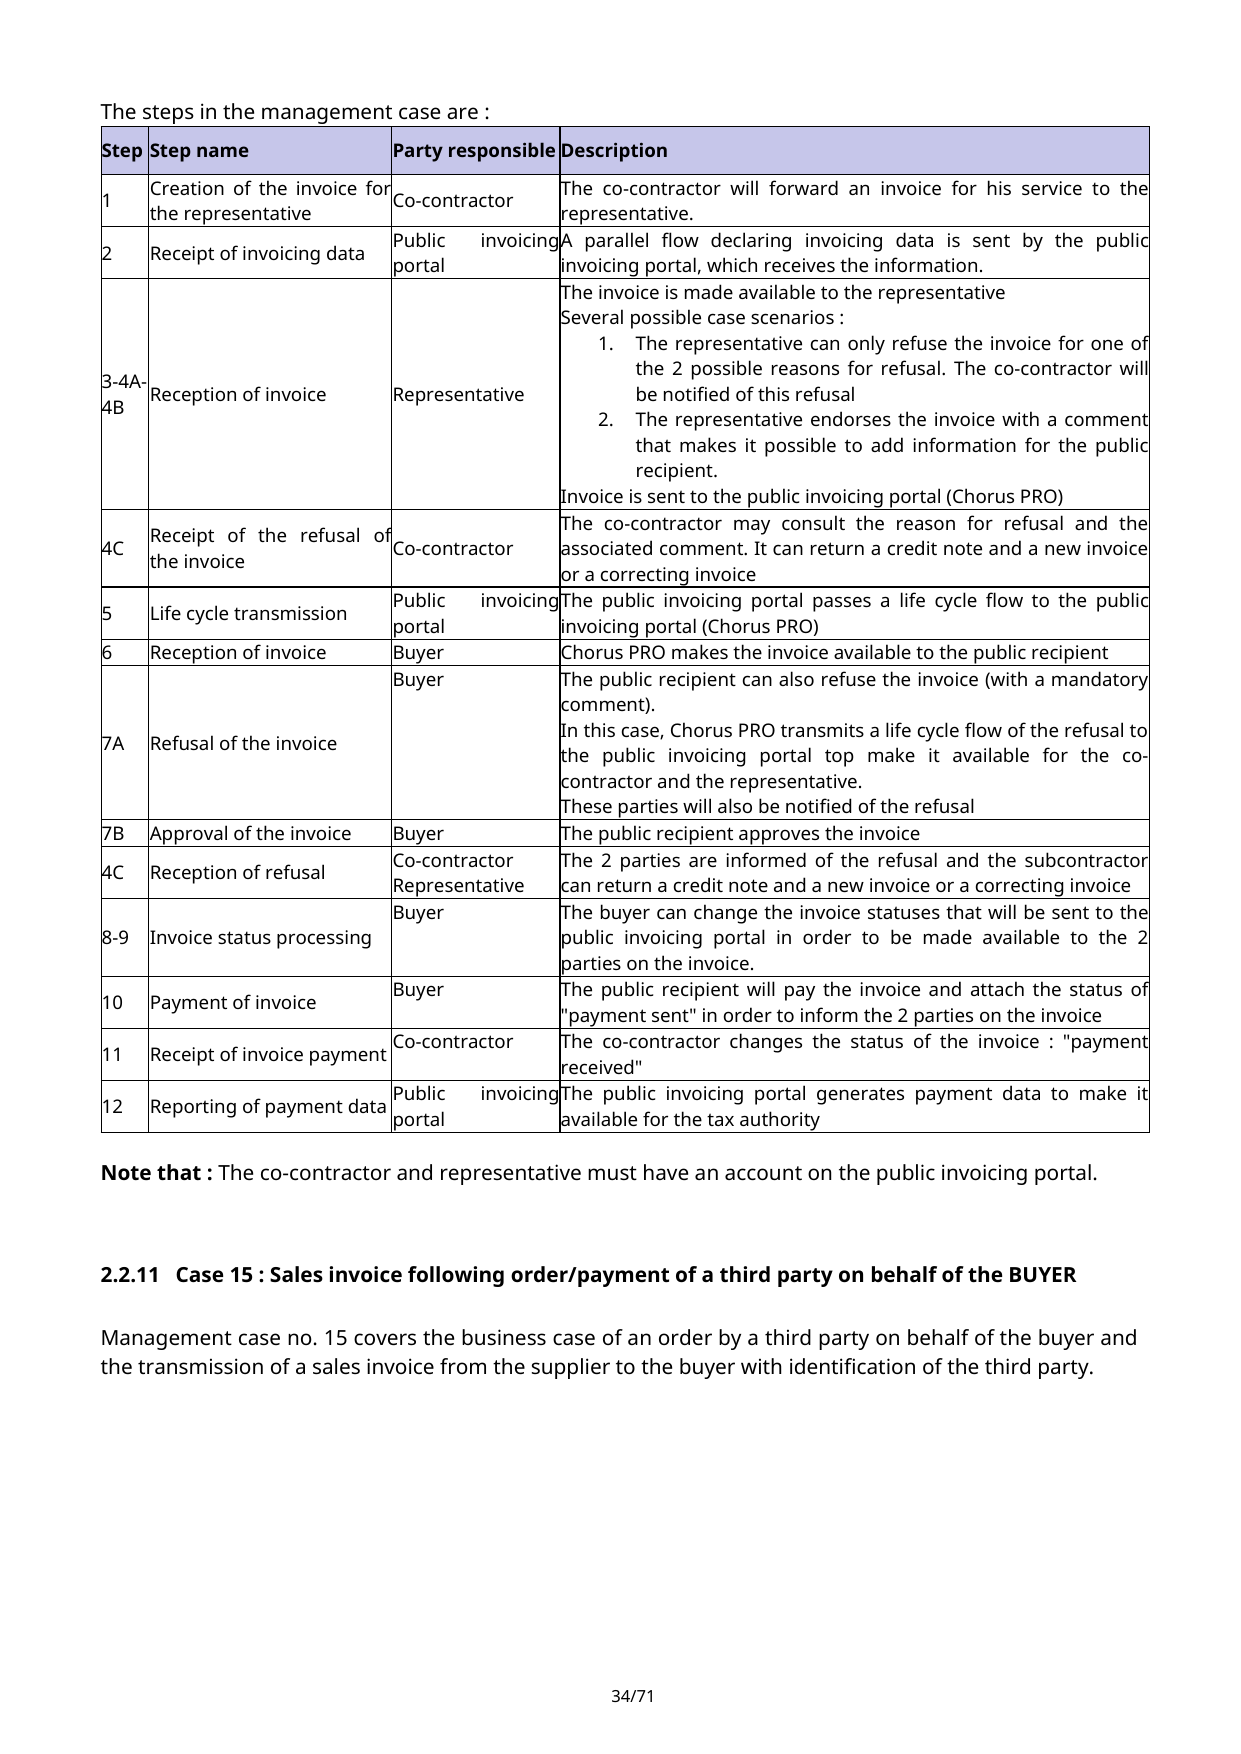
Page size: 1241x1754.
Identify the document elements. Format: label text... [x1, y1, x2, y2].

table_header Step [102, 127, 148, 174]
text Note that : The co-contractor and representative must have an account on the public invoicing portal. [100, 1158, 1140, 1187]
table_cell Invoice status processing [149, 899, 391, 976]
table_cell Approval of the invoice [149, 820, 391, 846]
table_header Step name [149, 127, 391, 174]
table_cell 5 [102, 588, 148, 638]
table_cell The buyer can change the invoice statuses that will be sent to the public invoicing portal in order to be made available to the 2 parties on the invoice. [561, 899, 1149, 976]
table_cell 12 [102, 1081, 148, 1132]
table_cell Buyer [392, 899, 559, 976]
table_cell Co-contractor [392, 1029, 559, 1080]
table_cell The co-contractor changes the status of the invoice : "payment received" [561, 1029, 1149, 1080]
table_cell Buyer [392, 666, 559, 819]
table_cell The invoice is made available to the representative Several possible case scenarios : The representative can only refuse the invoice for one of the 2 possible reasons for refusal. The co-contractor will be notified of this refusal The representative endorses the invoice with a comment that makes it possible to add information for the public recipient. Invoice is sent to the public invoicing portal (Chorus PRO) [561, 279, 1149, 509]
table_cell Payment of invoice [149, 977, 391, 1028]
text Management case no. 15 covers the business case of an order by a third party on behalf of the buyer and the transmission of a sales invoice from the supplier to the buyer with identification of the third party. [100, 1323, 1140, 1380]
table_cell Public invoicing portal [392, 588, 559, 638]
table_cell 7B [102, 820, 148, 846]
table_cell The public recipient will pay the invoice and attach the status of "payment sent" in order to inform the 2 parties on the invoice [561, 977, 1149, 1028]
table_cell A parallel flow declaring invoicing data is sent by the public invoicing portal, which receives the information. [561, 227, 1149, 278]
table_cell The 2 parties are informed of the refusal and the subcontractor can return a credit note and a new invoice or a correcting invoice [561, 847, 1149, 898]
table_cell Chorus PRO makes the invoice available to the public recipient [561, 640, 1149, 665]
table_cell Public invoicing portal [392, 227, 559, 278]
subtitle Case 15 : Sales invoice following order/payment of a third party on behalf of the BUYER [100, 1260, 1140, 1289]
table_cell 10 [102, 977, 148, 1028]
table_cell 6 [102, 640, 148, 665]
table_cell Reporting of payment data [149, 1081, 391, 1132]
table_cell 8-9 [102, 899, 148, 976]
table_cell Buyer [392, 977, 559, 1028]
table_cell Buyer [392, 640, 559, 665]
table_cell 4C [102, 847, 148, 898]
table_cell The co-contractor may consult the reason for refusal and the associated comment. It can return a credit note and a new invoice or a correcting invoice [561, 510, 1149, 586]
table_cell The co-contractor will forward an invoice for his service to the representative. [561, 175, 1149, 226]
table_cell Co-contractor [392, 175, 559, 226]
table_cell 4C [102, 510, 148, 586]
table_cell Reception of invoice [149, 279, 391, 509]
table_cell Refusal of the invoice [149, 666, 391, 819]
table_cell Co-contractor Representative [392, 847, 559, 898]
table_cell Receipt of the refusal of the invoice [149, 510, 391, 586]
table_cell Reception of invoice [149, 640, 391, 665]
table_cell Buyer [392, 820, 559, 846]
table_cell 7A [102, 666, 148, 819]
table_cell 11 [102, 1029, 148, 1080]
table_cell Reception of refusal [149, 847, 391, 898]
table_cell 1 [102, 175, 148, 226]
text The steps in the management case are : [100, 97, 1140, 126]
table_cell Receipt of invoicing data [149, 227, 391, 278]
table_cell 3-4A-4B [102, 279, 148, 509]
table_header Party responsible [392, 127, 559, 174]
table_cell Public invoicing portal [392, 1081, 559, 1132]
table_cell The public invoicing portal passes a life cycle flow to the public invoicing portal (Chorus PRO) [561, 588, 1149, 638]
table_cell Representative [392, 279, 559, 509]
table_cell Life cycle transmission [149, 588, 391, 638]
table_cell Creation of the invoice for the representative [149, 175, 391, 226]
table_cell The public invoicing portal generates payment data to make it available for the tax authority [561, 1081, 1149, 1132]
table_header Description [561, 127, 1149, 174]
table_cell The public recipient can also refuse the invoice (with a mandatory comment). In this case, Chorus PRO transmits a life cycle flow of the refusal to the public invoicing portal top make it available for the co-contractor and the representative. These parties will also be notified of the refusal [561, 666, 1149, 819]
table_cell Co-contractor [392, 510, 559, 586]
table_cell The public recipient approves the invoice [561, 820, 1149, 846]
table_cell 2 [102, 227, 148, 278]
table_cell Receipt of invoice payment [149, 1029, 391, 1080]
